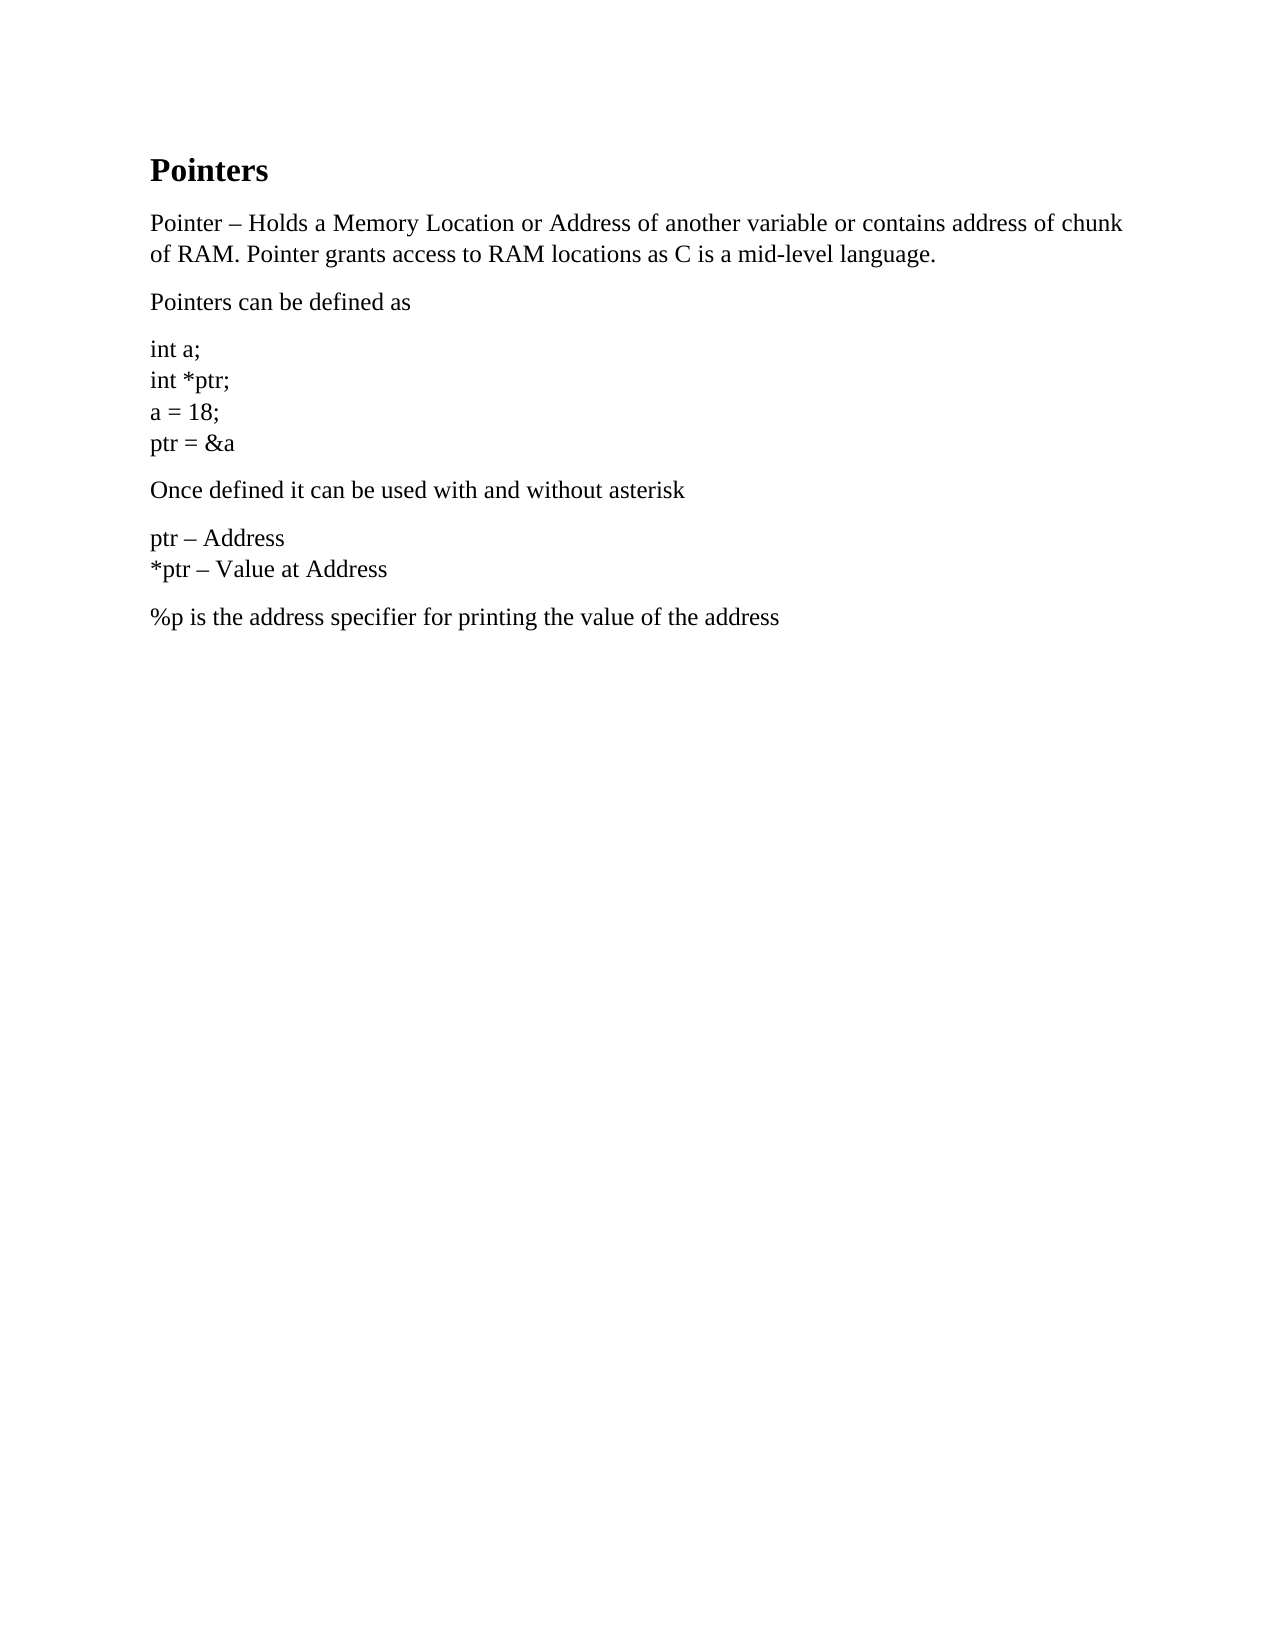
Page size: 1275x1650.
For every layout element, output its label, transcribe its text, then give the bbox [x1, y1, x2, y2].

text Pointers [150, 150, 1125, 188]
text int *ptr; [150, 366, 1125, 394]
text ptr = &a [150, 428, 1125, 456]
text %p is the address specifier for printing the value of the address [150, 602, 1125, 631]
text *ptr – Value at Address [150, 554, 1125, 583]
text ptr – Address [150, 523, 1125, 552]
text Pointers can be defined as [150, 287, 1125, 316]
text Pointer – Holds a Memory Location or Address of another variable or contains address of chunk of RAM. Pointer grants access to RAM locations as C is a mid-level language. [150, 208, 1125, 268]
text a = 18; [150, 397, 1125, 425]
text Once defined it can be used with and without asterisk [150, 475, 1125, 504]
text int a; [150, 334, 1125, 363]
